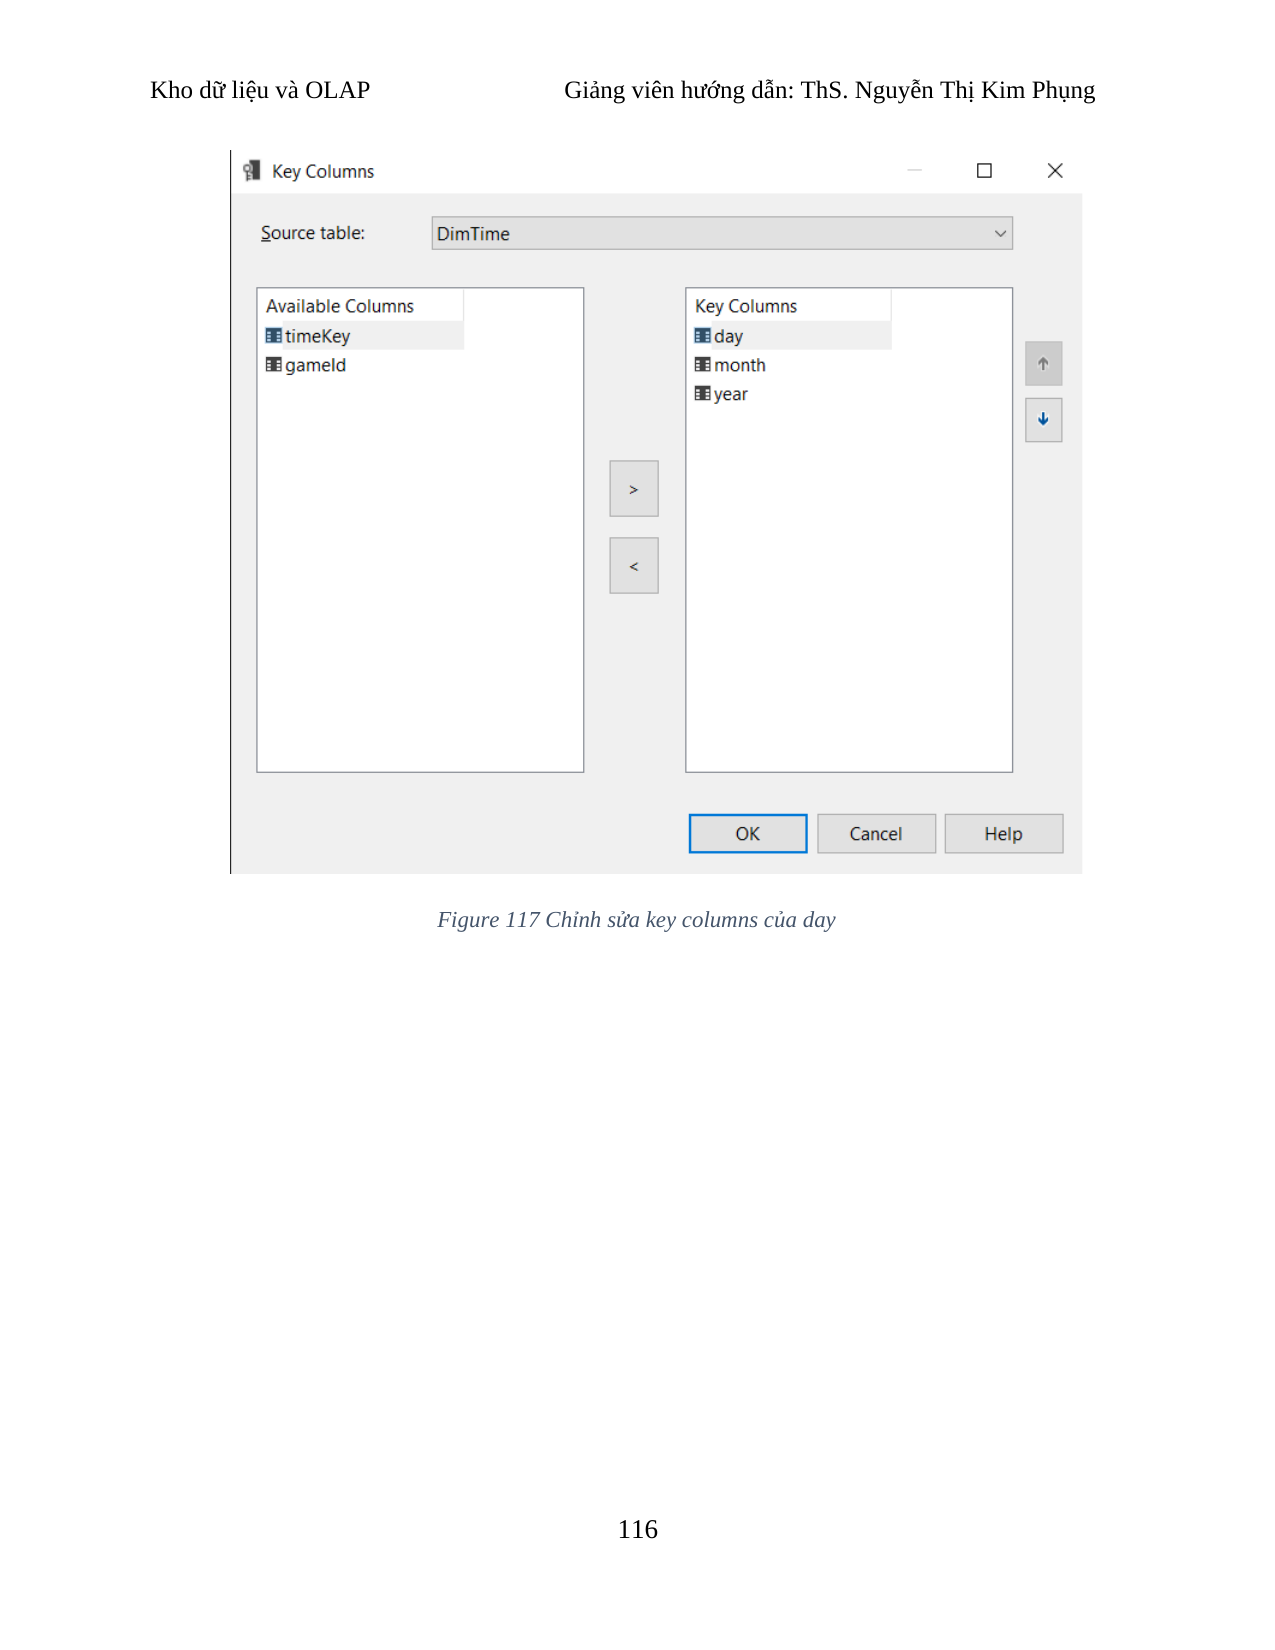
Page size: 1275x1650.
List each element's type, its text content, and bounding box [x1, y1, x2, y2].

text Figure 117 Chỉnh sửa key columns của day [150, 906, 1125, 932]
picture [230, 150, 1083, 874]
